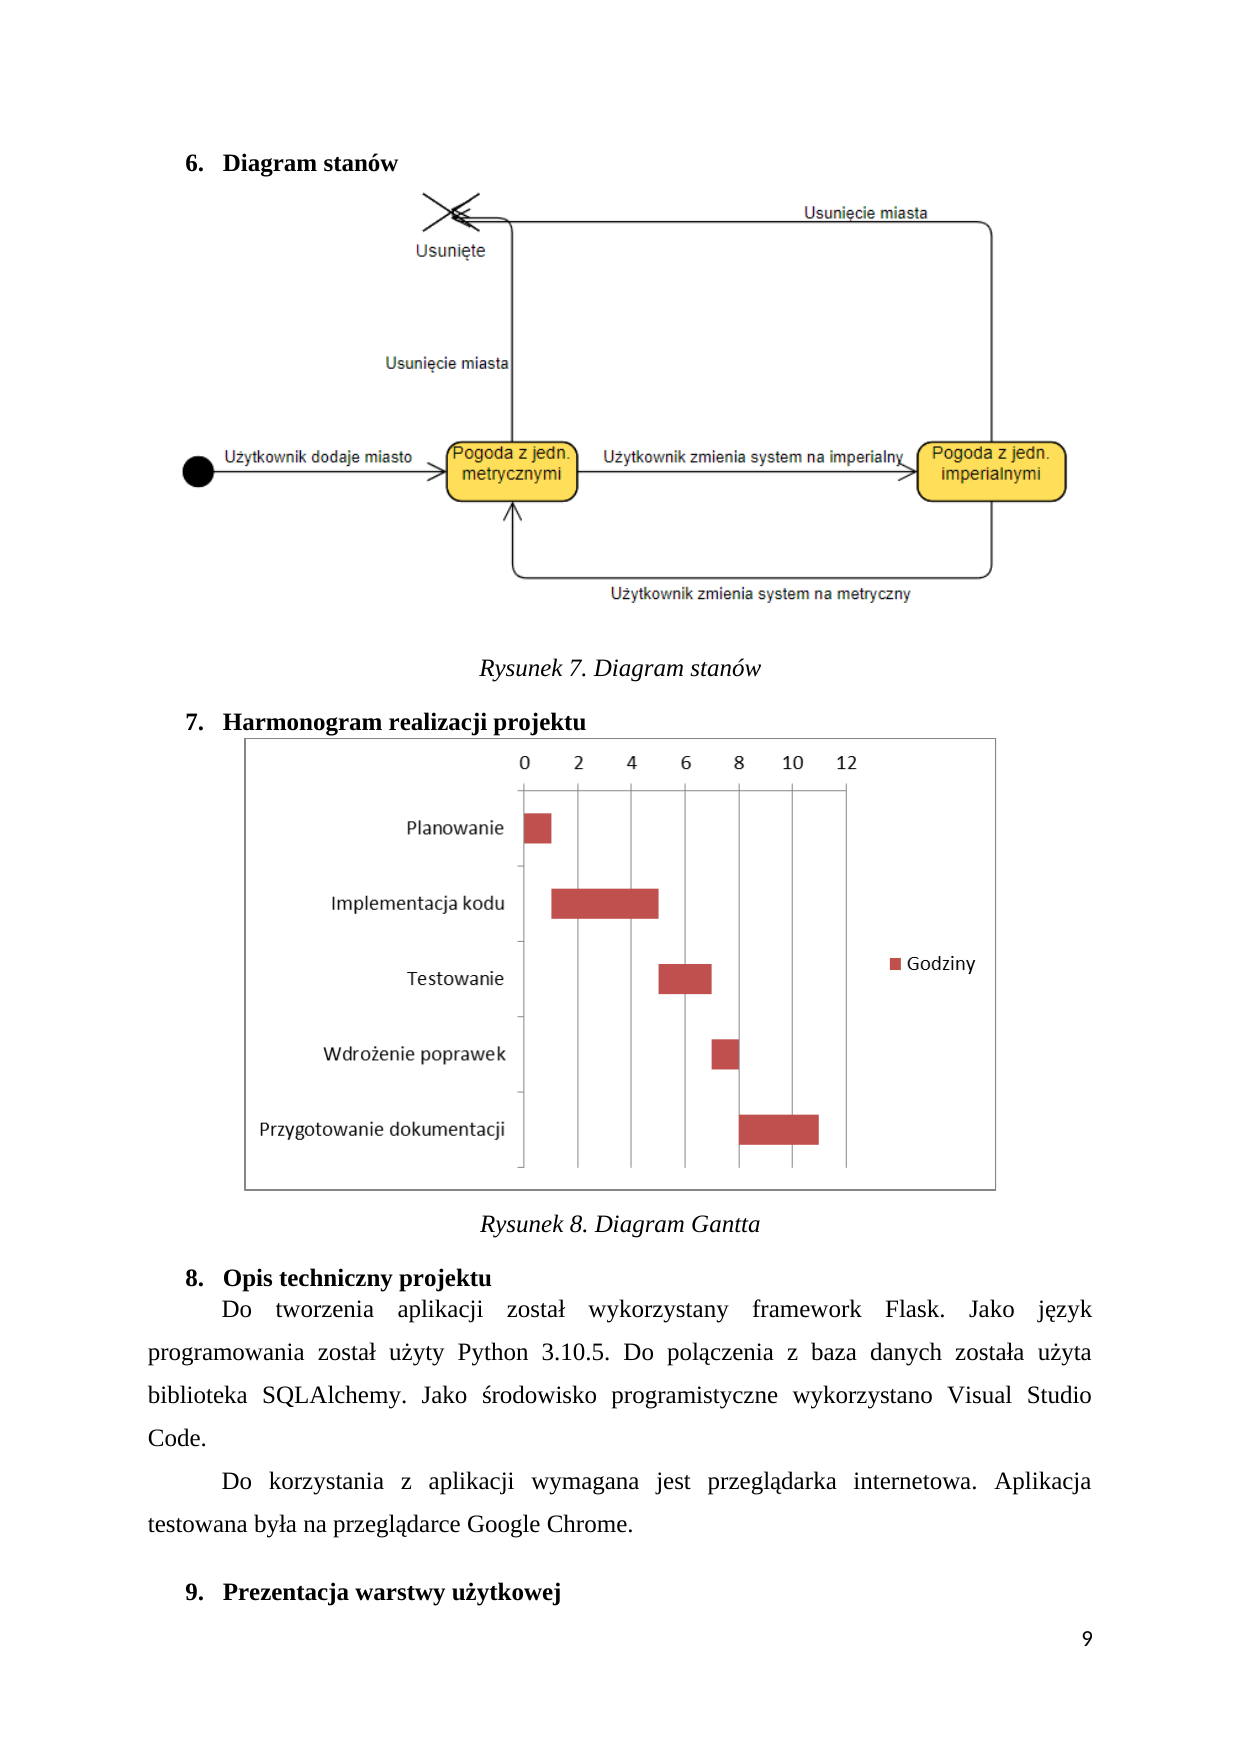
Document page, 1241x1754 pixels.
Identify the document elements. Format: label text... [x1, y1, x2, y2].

text Rysunek 7. Diagram stanów [148, 653, 1093, 682]
picture [147, 178, 1093, 635]
text Rysunek 8. Diagram Gantta [148, 1209, 1093, 1238]
text Do korzystania z aplikacji wymagana jest przeglądarka internetowa. Aplikacja testowana była na przeglądarce Google Chrome. [148, 1466, 1093, 1538]
list Prezentacja warstwy użytkowej [185, 1577, 1093, 1606]
text Do tworzenia aplikacji został wykorzystany framework Flask. Jako język programowania został użyty Python 3.10.5. Do polączenia z baza danych została użyta biblioteka SQLAlchemy. Jako środowisko programistyczne wykorzystano Visual Studio Code. [148, 1294, 1093, 1452]
subtitle Opis techniczny projektu [185, 1263, 1093, 1291]
subtitle Diagram stanów [185, 148, 1093, 176]
subtitle Harmonogram realizacji projektu [185, 707, 1093, 736]
picture [244, 738, 997, 1191]
